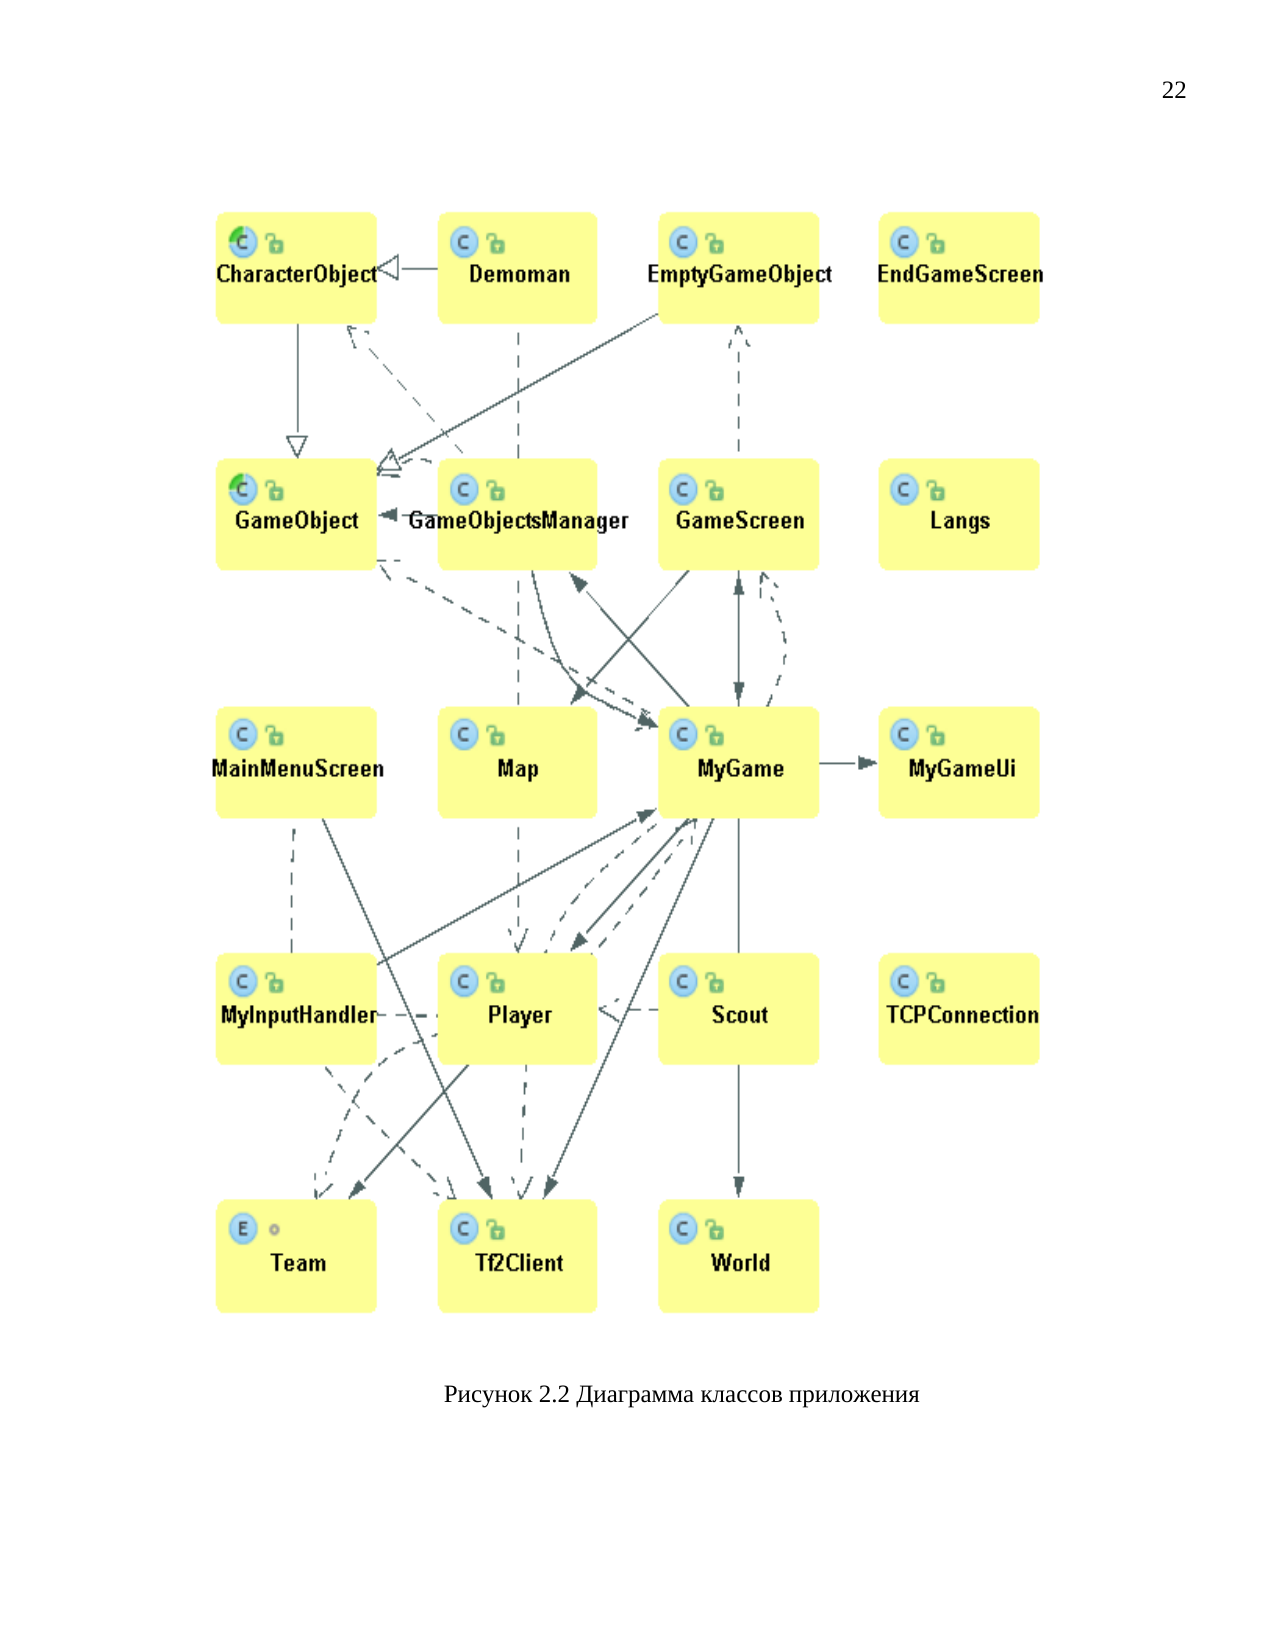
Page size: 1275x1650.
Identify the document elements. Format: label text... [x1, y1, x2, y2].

picture [177, 181, 1129, 1350]
